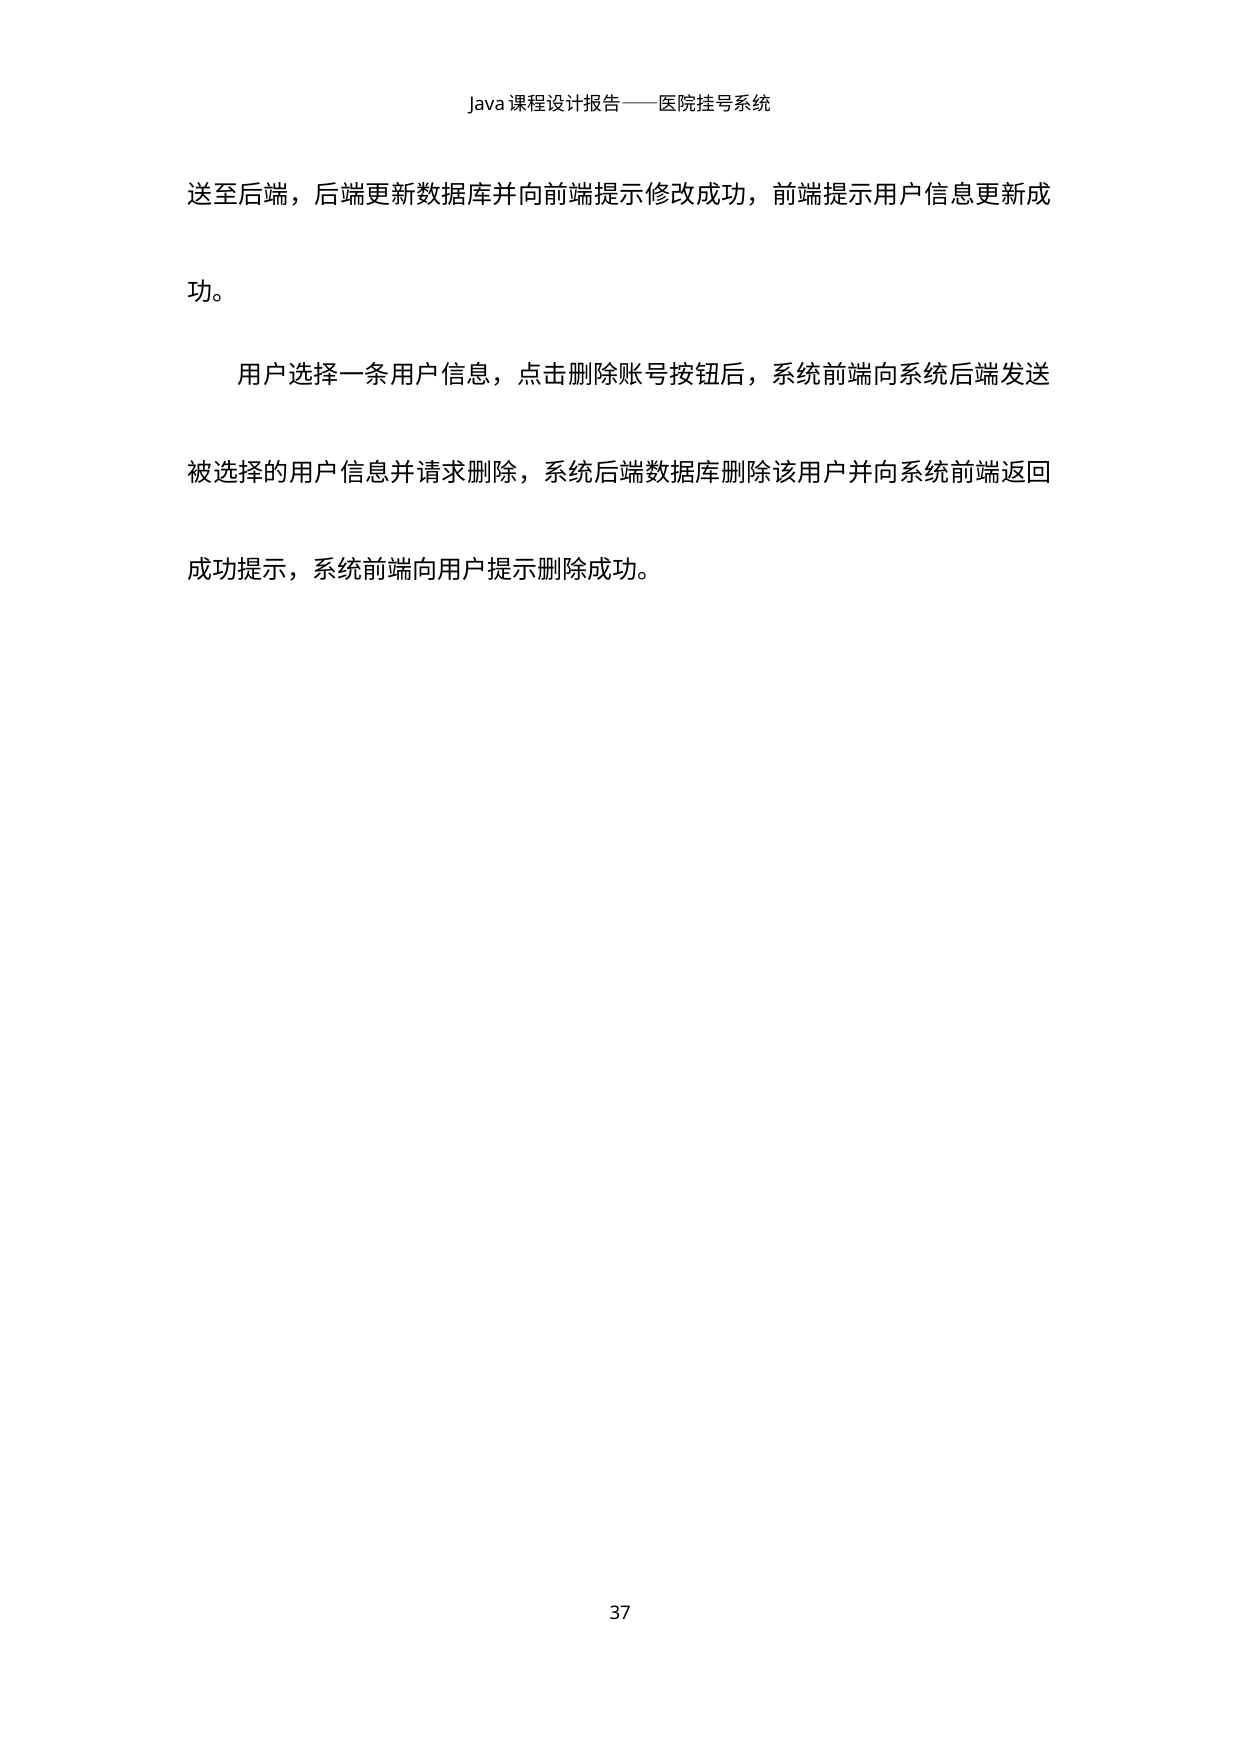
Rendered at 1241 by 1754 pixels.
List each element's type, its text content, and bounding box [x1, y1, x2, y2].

text 用户选择一条用户信息，点击删除账号按钮后，系统前端向系统后端发送被选择的用户信息并请求删除，系统后端数据库删除该用户并向系统前端返回成功提示，系统前端向用户提示删除成功。 [187, 340, 1053, 600]
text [187, 160, 1053, 322]
